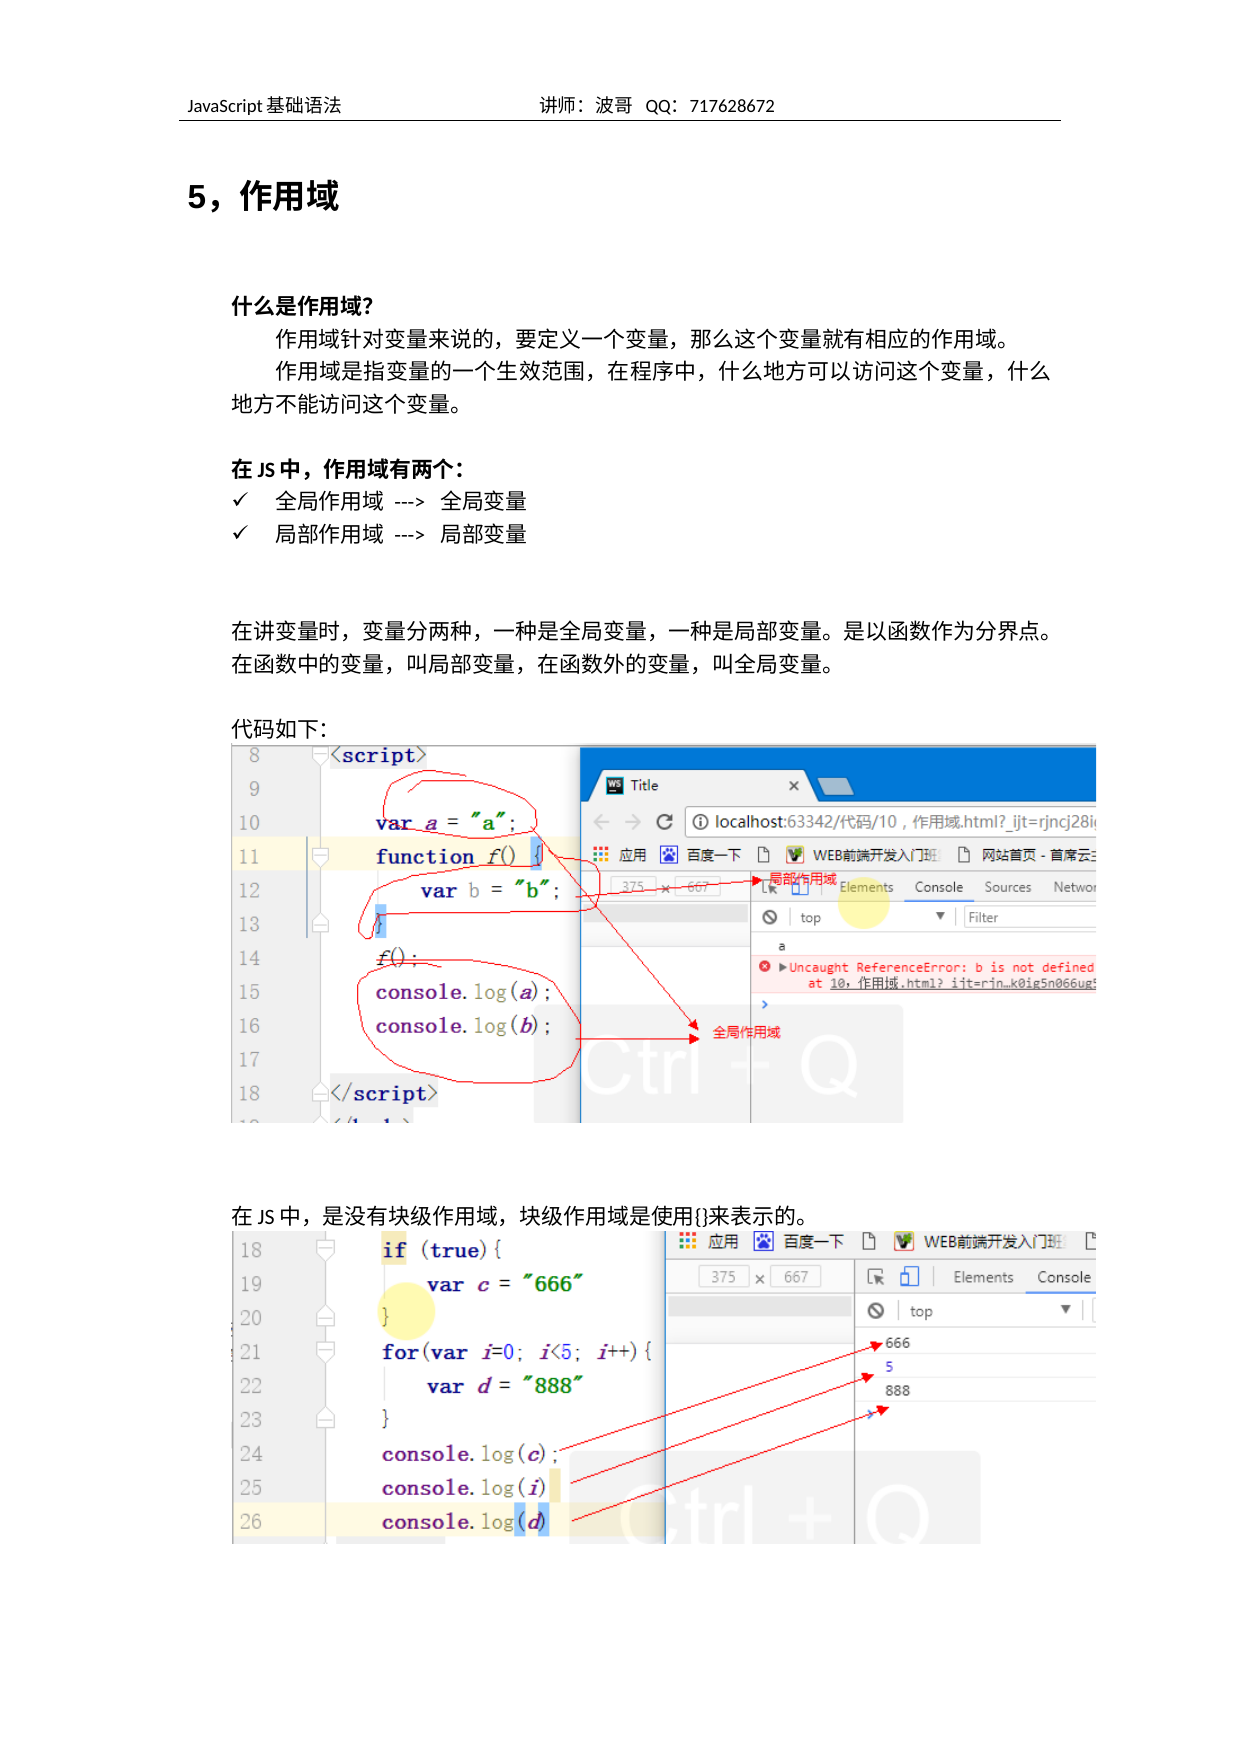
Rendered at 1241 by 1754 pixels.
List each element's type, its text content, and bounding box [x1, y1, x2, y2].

list 全局作用域 ---> 全局变量 [231, 484, 1053, 516]
list 在函数中的变量，叫局部变量，在函数外的变量，叫全局变量。 [187, 646, 1053, 679]
list 在JS中，是没有块级作用域，块级作用域是使用{}来表示的。 [187, 1199, 1053, 1231]
list 在讲变量时，变量分两种，一种是全局变量，一种是局部变量。是以函数作为分界点。 [187, 614, 1053, 646]
picture [231, 743, 1097, 1123]
text 什么是作用域？ [187, 289, 1053, 321]
subtitle 5，作用域 [187, 162, 1053, 227]
text 作用域针对变量来说的，要定义一个变量，那么这个变量就有相应的作用域。 [231, 321, 1053, 354]
text 作用域是指变量的一个生效范围，在程序中，什么地方可以访问这个变量，什么地方不能访问这个变量。 [231, 354, 1053, 419]
list 局部作用域 ---> 局部变量 [231, 516, 1053, 549]
text 在JS中，作用域有两个： [187, 451, 1053, 484]
list 代码如下： [187, 711, 1053, 744]
picture [231, 1231, 1096, 1544]
